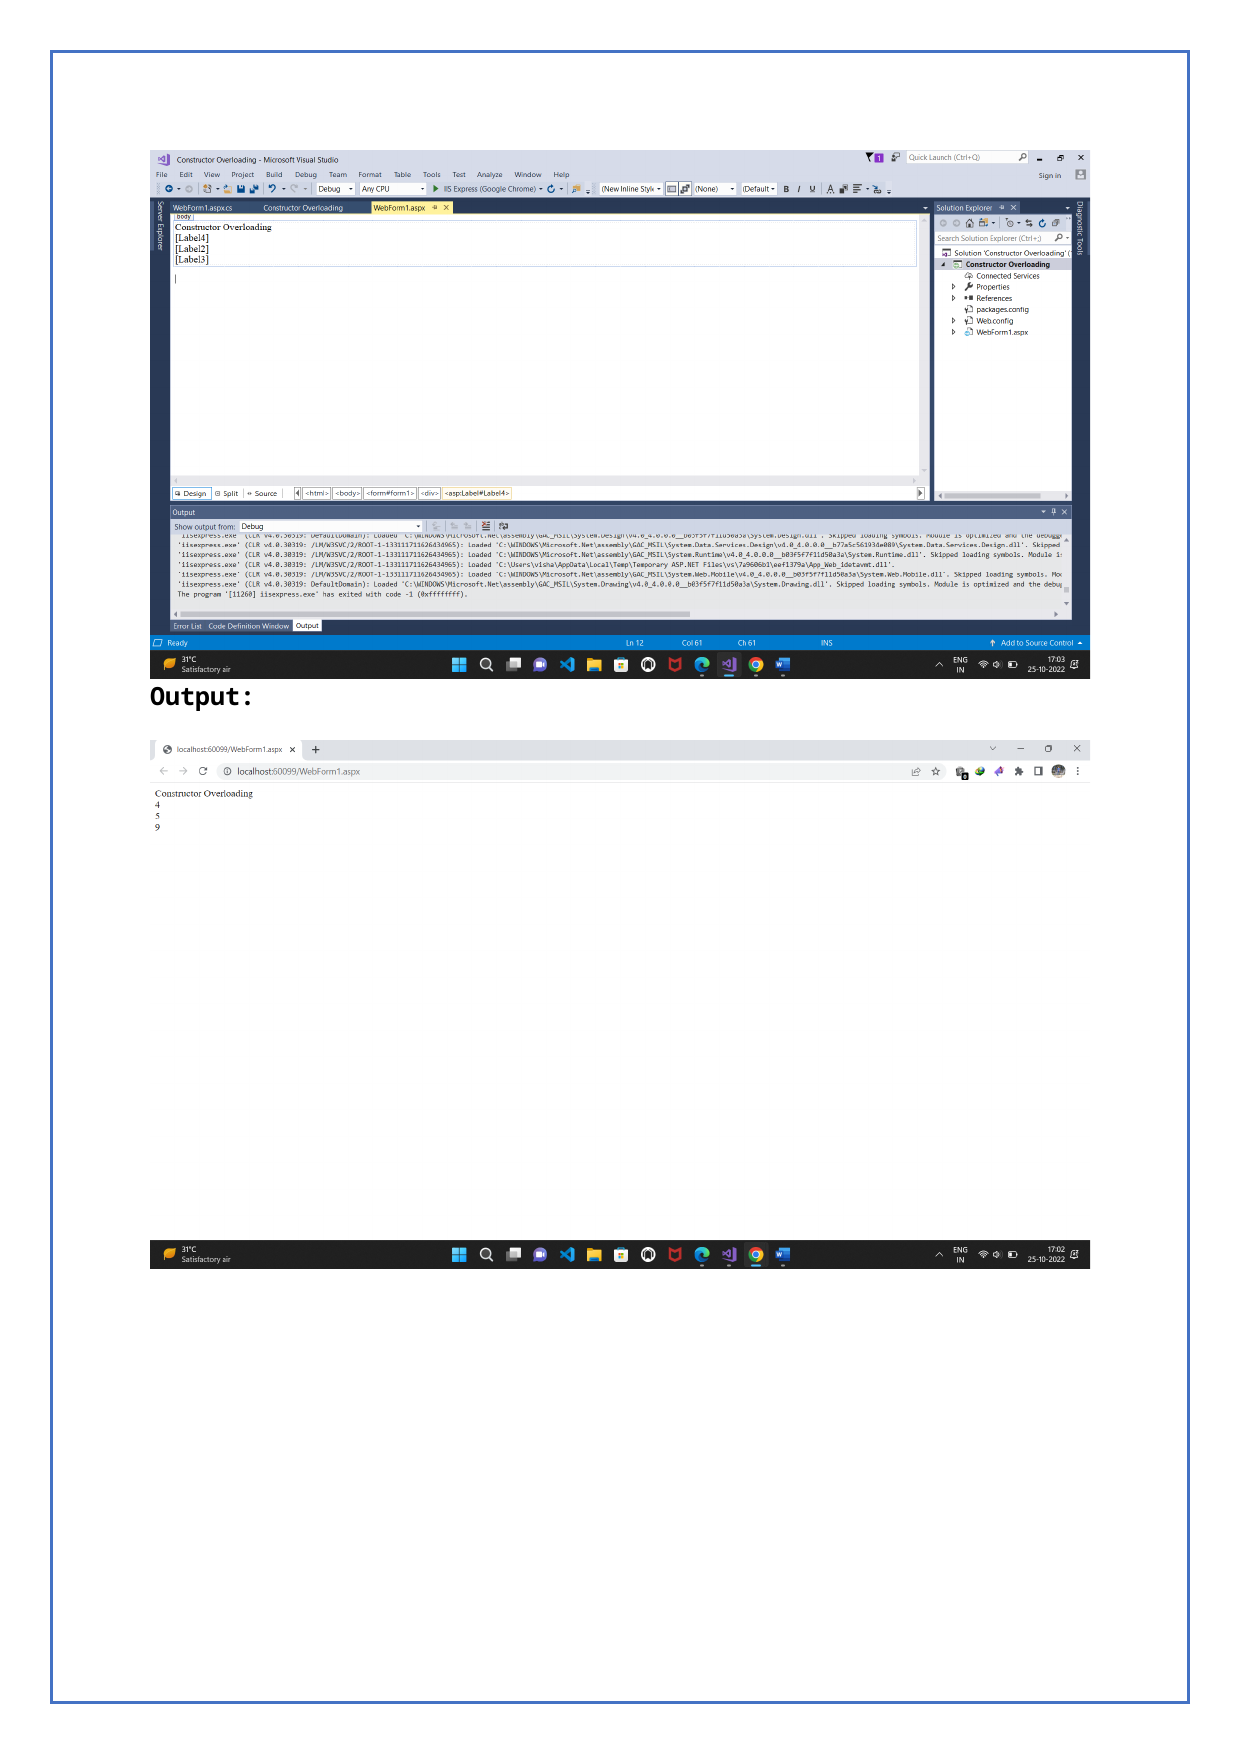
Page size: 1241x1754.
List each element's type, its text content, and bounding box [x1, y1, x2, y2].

picture [150, 150, 1091, 679]
text Output: [150, 679, 1090, 713]
picture [150, 740, 1091, 1269]
